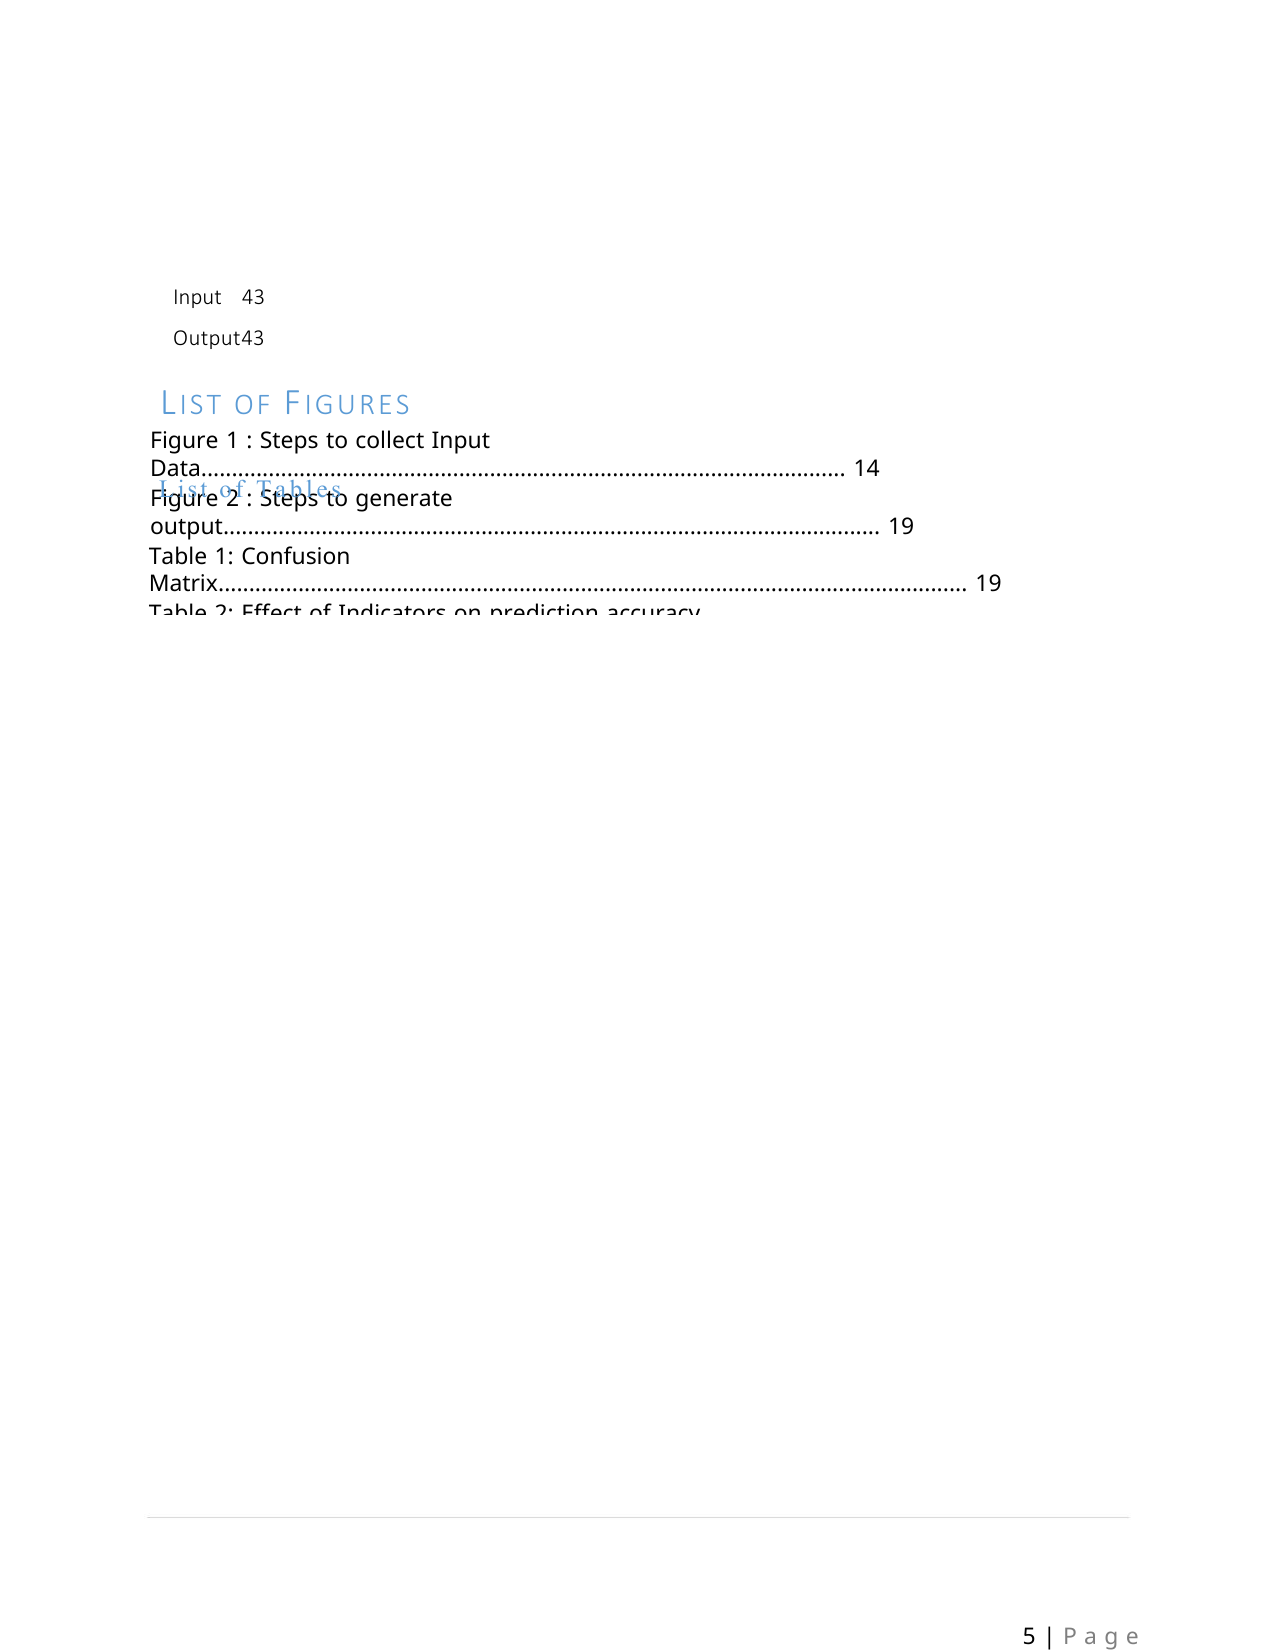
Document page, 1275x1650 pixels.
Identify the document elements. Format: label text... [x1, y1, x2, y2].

text List of Tables [158, 467, 1147, 505]
text Figure 1 : Steps to collect Input Data......................................................................................................... 14 [150, 427, 1149, 482]
text Figure 2 : Steps to generate output........................................................................................................... 19 [150, 484, 1149, 539]
text LIST OF FIGURES [160, 384, 1149, 422]
text Input 43 [173, 287, 290, 309]
text 5 | P a g e [1022, 1622, 1143, 1650]
picture [144, 1513, 1131, 1520]
text Table 1: Confusion Matrix.......................................................................................................................... 19 [148, 542, 1147, 597]
text Output43 [173, 327, 290, 350]
text Table 2: Effect of Indicators on prediction accuracy ................................................................................. 32 [148, 600, 1147, 614]
